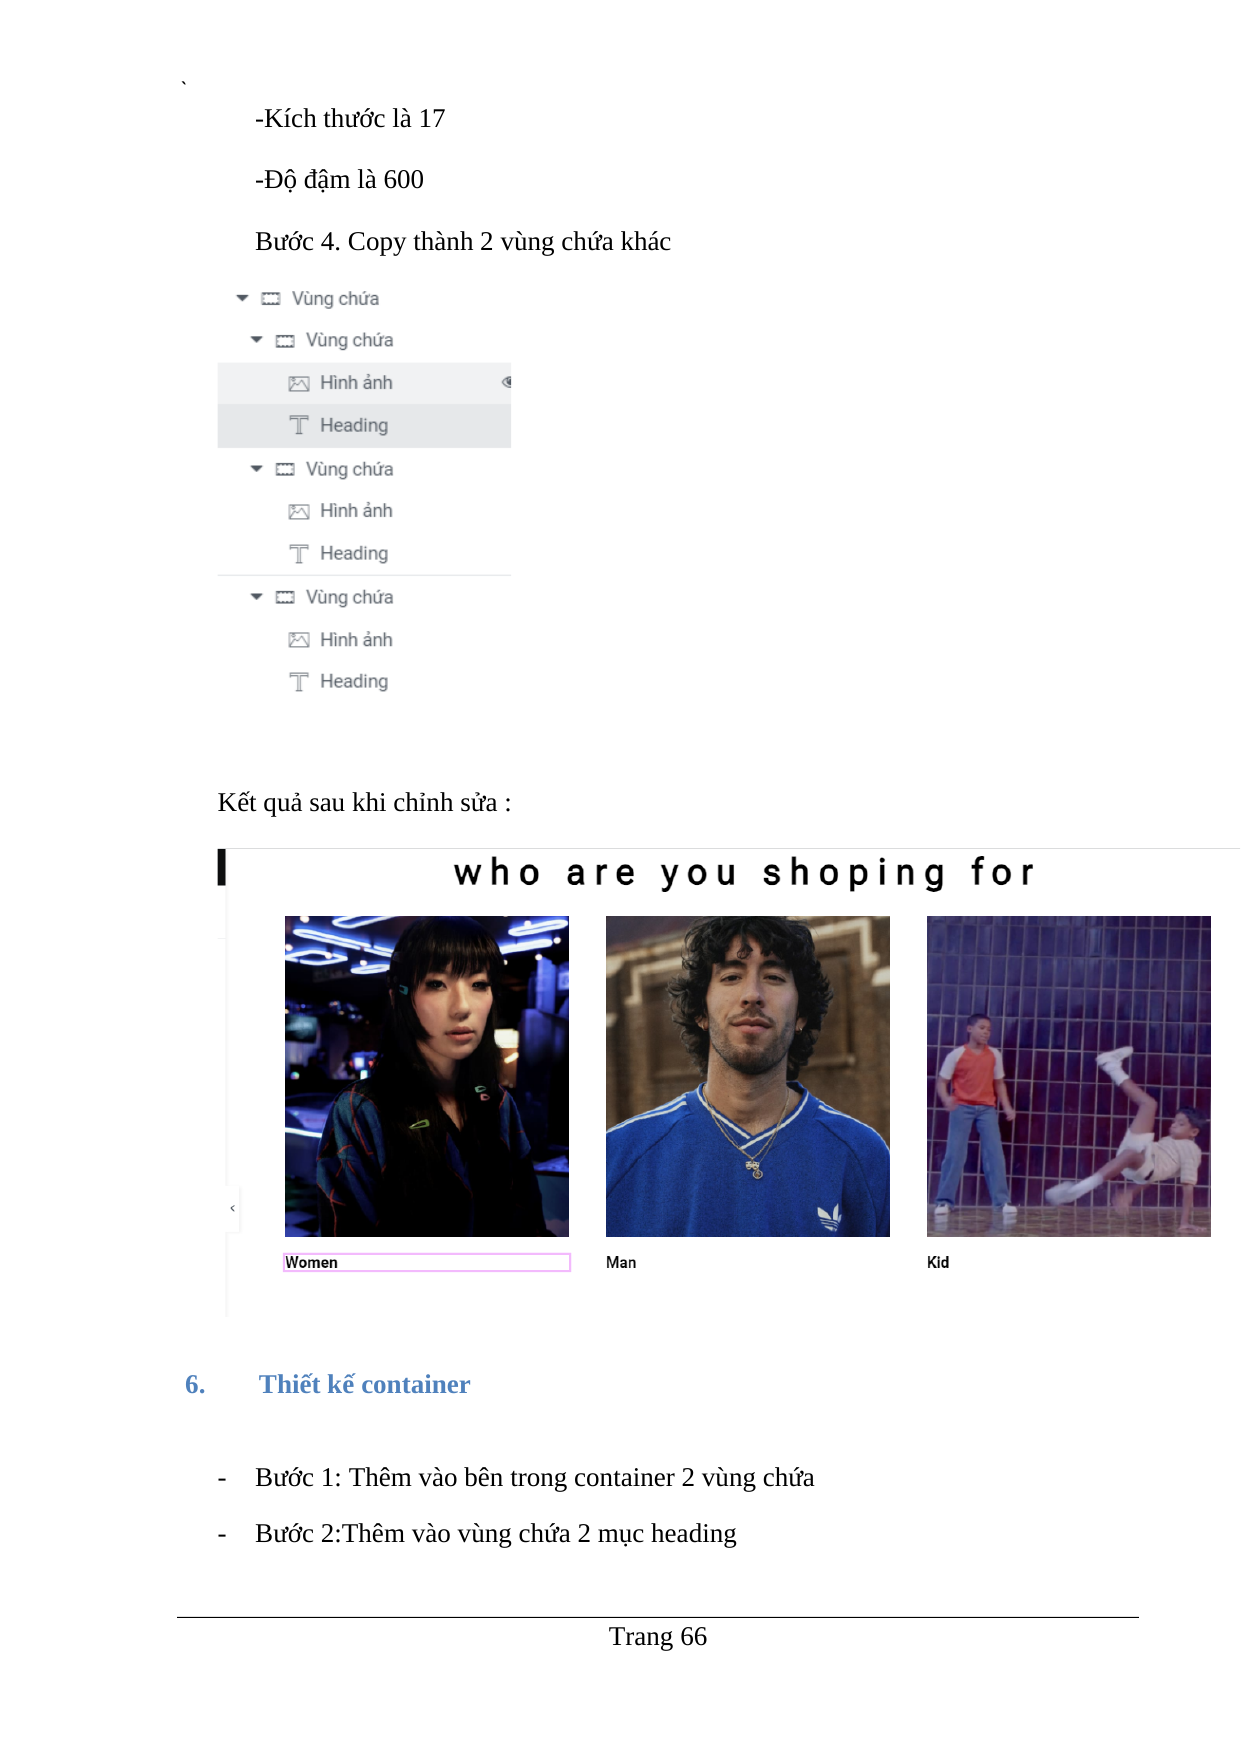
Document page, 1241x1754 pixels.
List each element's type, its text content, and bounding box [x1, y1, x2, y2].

list Kết quả sau khi chỉnh sửa : [217, 786, 1184, 817]
picture [217, 285, 512, 699]
list Bước 4. Copy thành 2 vùng chứa khác [217, 224, 1184, 256]
list Bước 2:Thêm vào vùng chứa 2 mục heading [217, 1517, 1192, 1548]
list -Độ đậm là 600 [217, 163, 1184, 194]
subtitle Thiết kế container [70, 1368, 471, 1399]
list -Kích thước là 17 [217, 102, 1184, 133]
list Bước 1: Thêm vào bên trong container 2 vùng chứa [217, 1461, 1192, 1492]
picture [217, 847, 1241, 1317]
